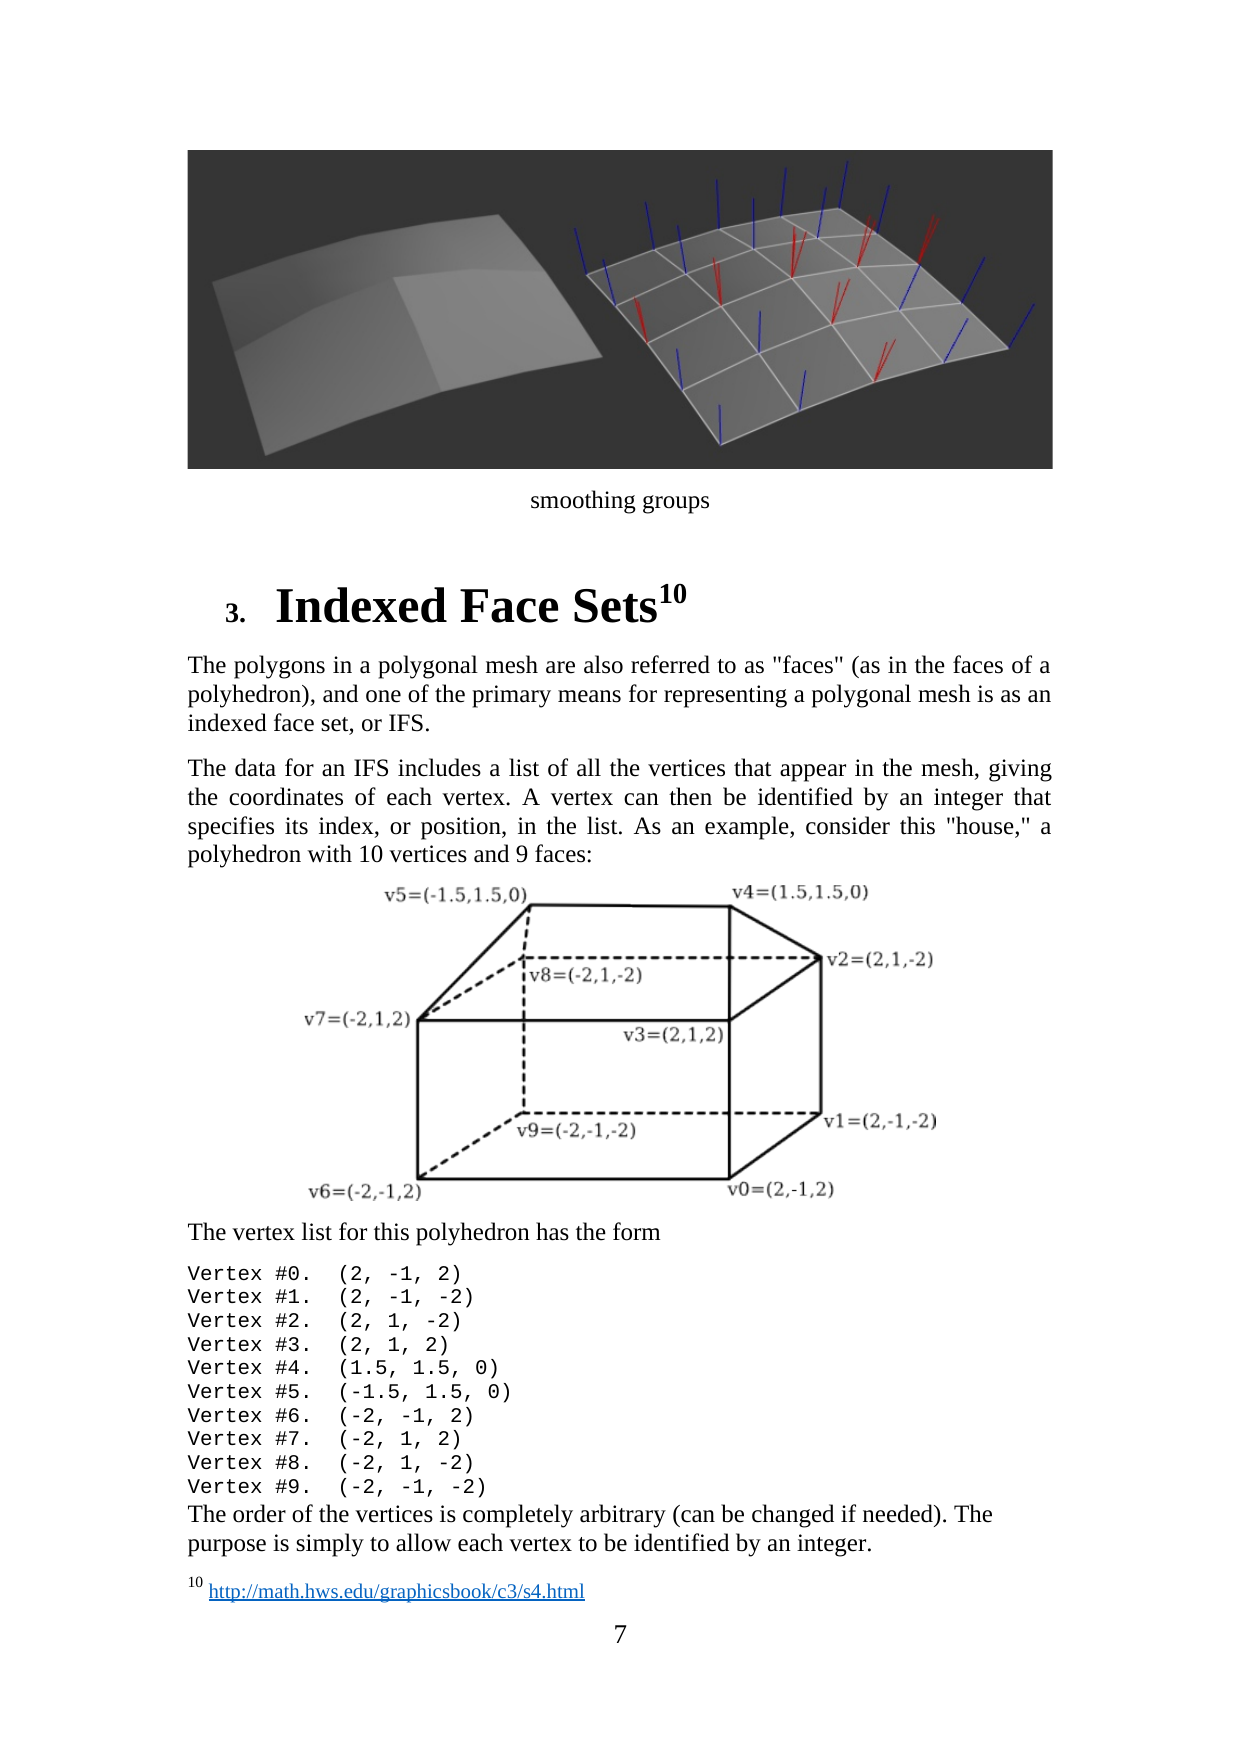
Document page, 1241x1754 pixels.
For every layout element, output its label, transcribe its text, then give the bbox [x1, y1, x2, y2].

text Vertex #8. (-2, 1, -2) [187, 1452, 1053, 1476]
text smoothing groups [187, 485, 1053, 514]
text The order of the vertices is completely arbitrary (can be changed if needed). The purpose is simply to allow each vertex to be identified by an integer. [187, 1499, 1053, 1557]
subtitle Indexed Face Sets [225, 576, 1053, 634]
text Vertex #1. (2, -1, -2) [187, 1286, 1053, 1310]
text The vertex list for this polyhedron has the form [187, 1217, 1053, 1246]
text Vertex #2. (2, 1, -2) [187, 1310, 1053, 1334]
text The data for an IFS includes a list of all the vertices that appear in the mesh, giving the coordinates of each vertex. A vertex can then be identified by an integer that specifies its index, or position, in the list. As an example, consider this "house," a polyhedron with 10 vertices and 9 faces: [187, 753, 1053, 868]
picture [187, 150, 1053, 469]
text Vertex #3. (2, 1, 2) [187, 1334, 1053, 1357]
text Vertex #5. (-1.5, 1.5, 0) [187, 1381, 1053, 1405]
text Vertex #9. (-2, -1, -2) [187, 1476, 1053, 1499]
text Vertex #4. (1.5, 1.5, 0) [187, 1357, 1053, 1381]
picture [304, 885, 936, 1201]
text Vertex #7. (-2, 1, 2) [187, 1428, 1053, 1452]
text Vertex #6. (-2, -1, 2) [187, 1405, 1053, 1428]
text The polygons in a polygonal mesh are also referred to as "faces" (as in the faces of a polyhedron), and one of the primary means for representing a polygonal mesh is as an indexed face set, or IFS. [187, 650, 1053, 737]
text Vertex #0. (2, -1, 2) [187, 1263, 1053, 1286]
